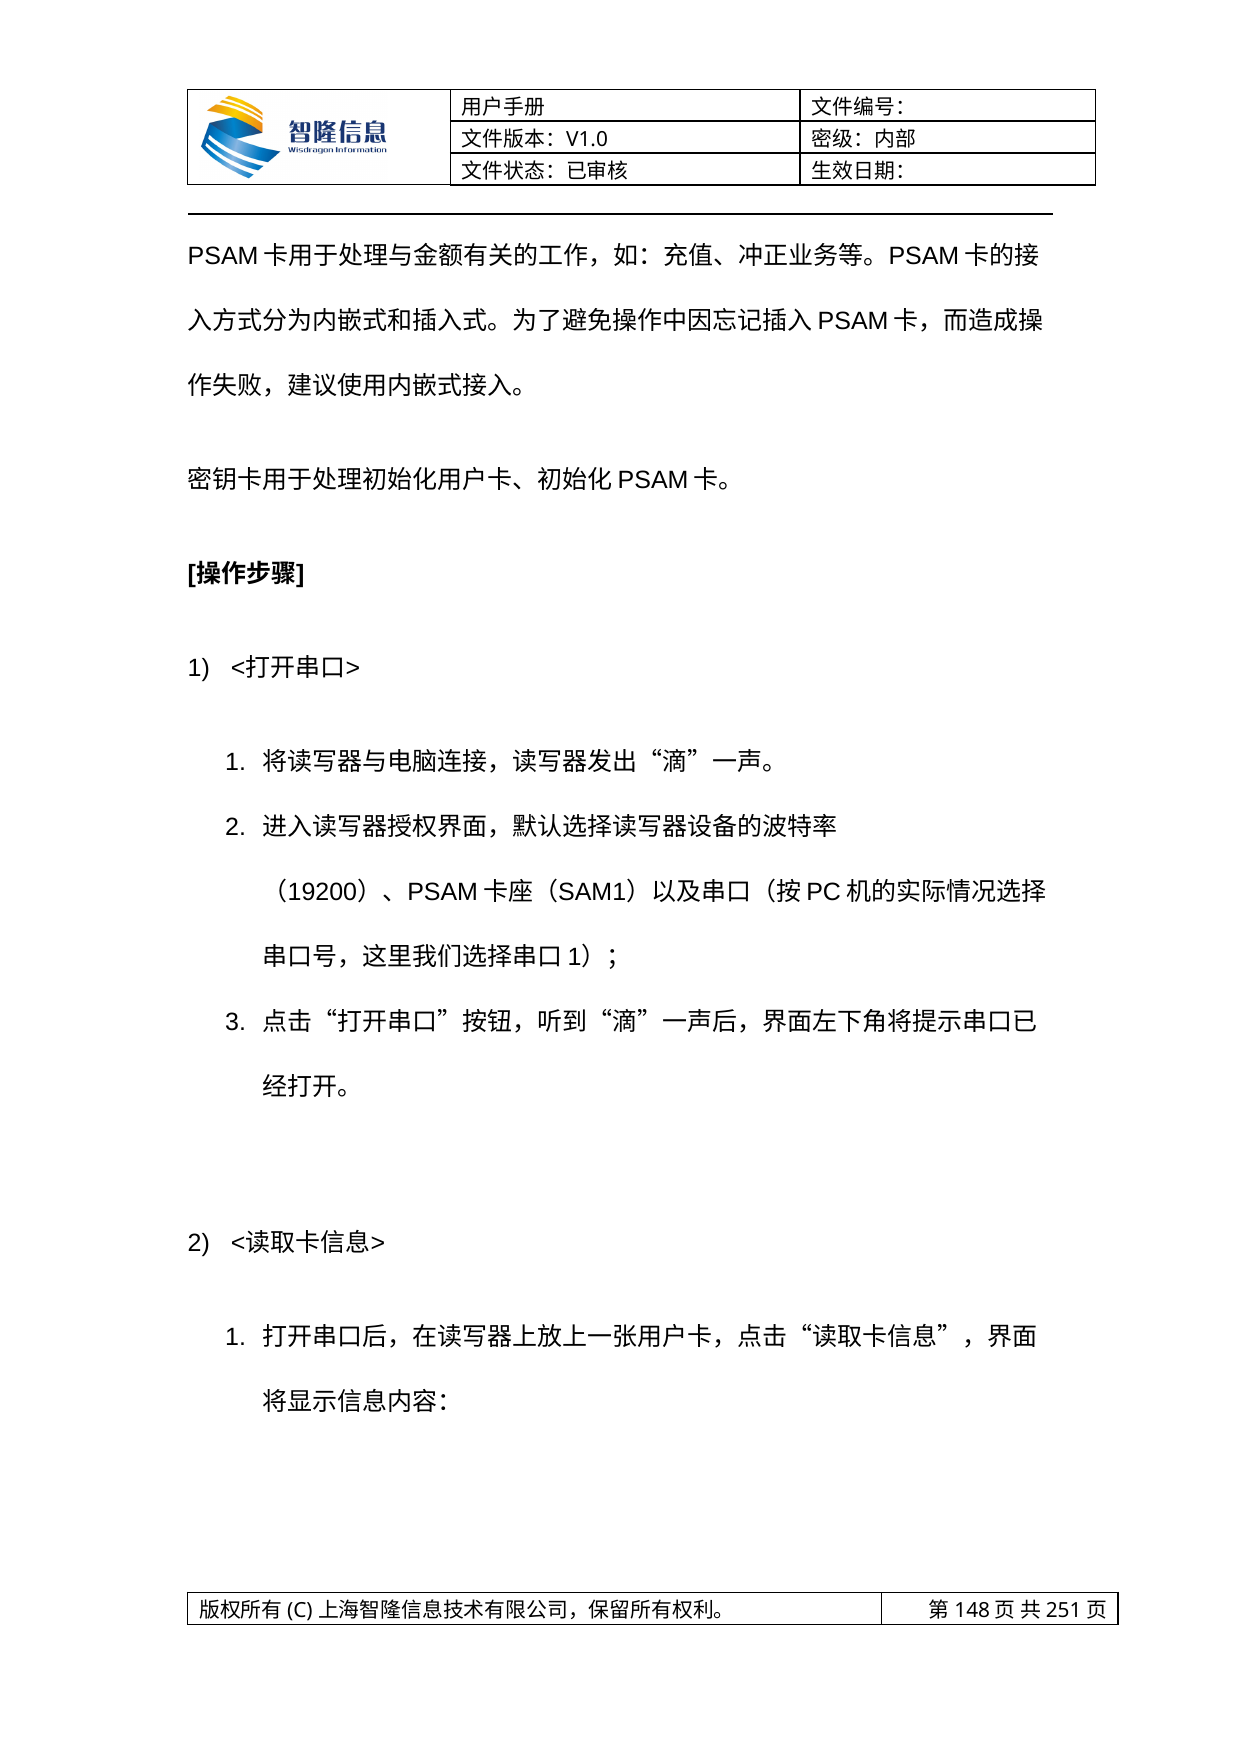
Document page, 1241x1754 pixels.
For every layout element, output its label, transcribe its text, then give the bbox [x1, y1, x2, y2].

list 点击“打开串口”按钮，听到“滴”一声后，界面左下角将提示串口已经打开。 [225, 987, 1053, 1117]
list 打开串口后，在读写器上放上一张用户卡，点击“读取卡信息”，界面将显示信息内容： [225, 1302, 1053, 1432]
text 密钥卡用于处理初始化用户卡、初始化PSAM卡。 [187, 445, 1053, 510]
text PSAM卡用于处理与金额有关的工作，如：充值、冲正业务等。PSAM卡的接入方式分为内嵌式和插入式。为了避免操作中因忘记插入PSAM卡，而造成操作失败，建议使用内嵌式接入。 [187, 221, 1053, 416]
text 1) <打开串口> [187, 633, 1053, 698]
list 进入读写器授权界面，默认选择读写器设备的波特率（19200）、PSAM卡座（SAM1）以及串口（按PC机的实际情况选择串口号，这里我们选择串口1）； [225, 792, 1053, 987]
text 2) <读取卡信息> [187, 1208, 1053, 1273]
list 将读写器与电脑连接，读写器发出“滴”一声。 [225, 727, 1053, 792]
text [操作步骤] [187, 539, 1053, 604]
picture [198, 91, 388, 183]
